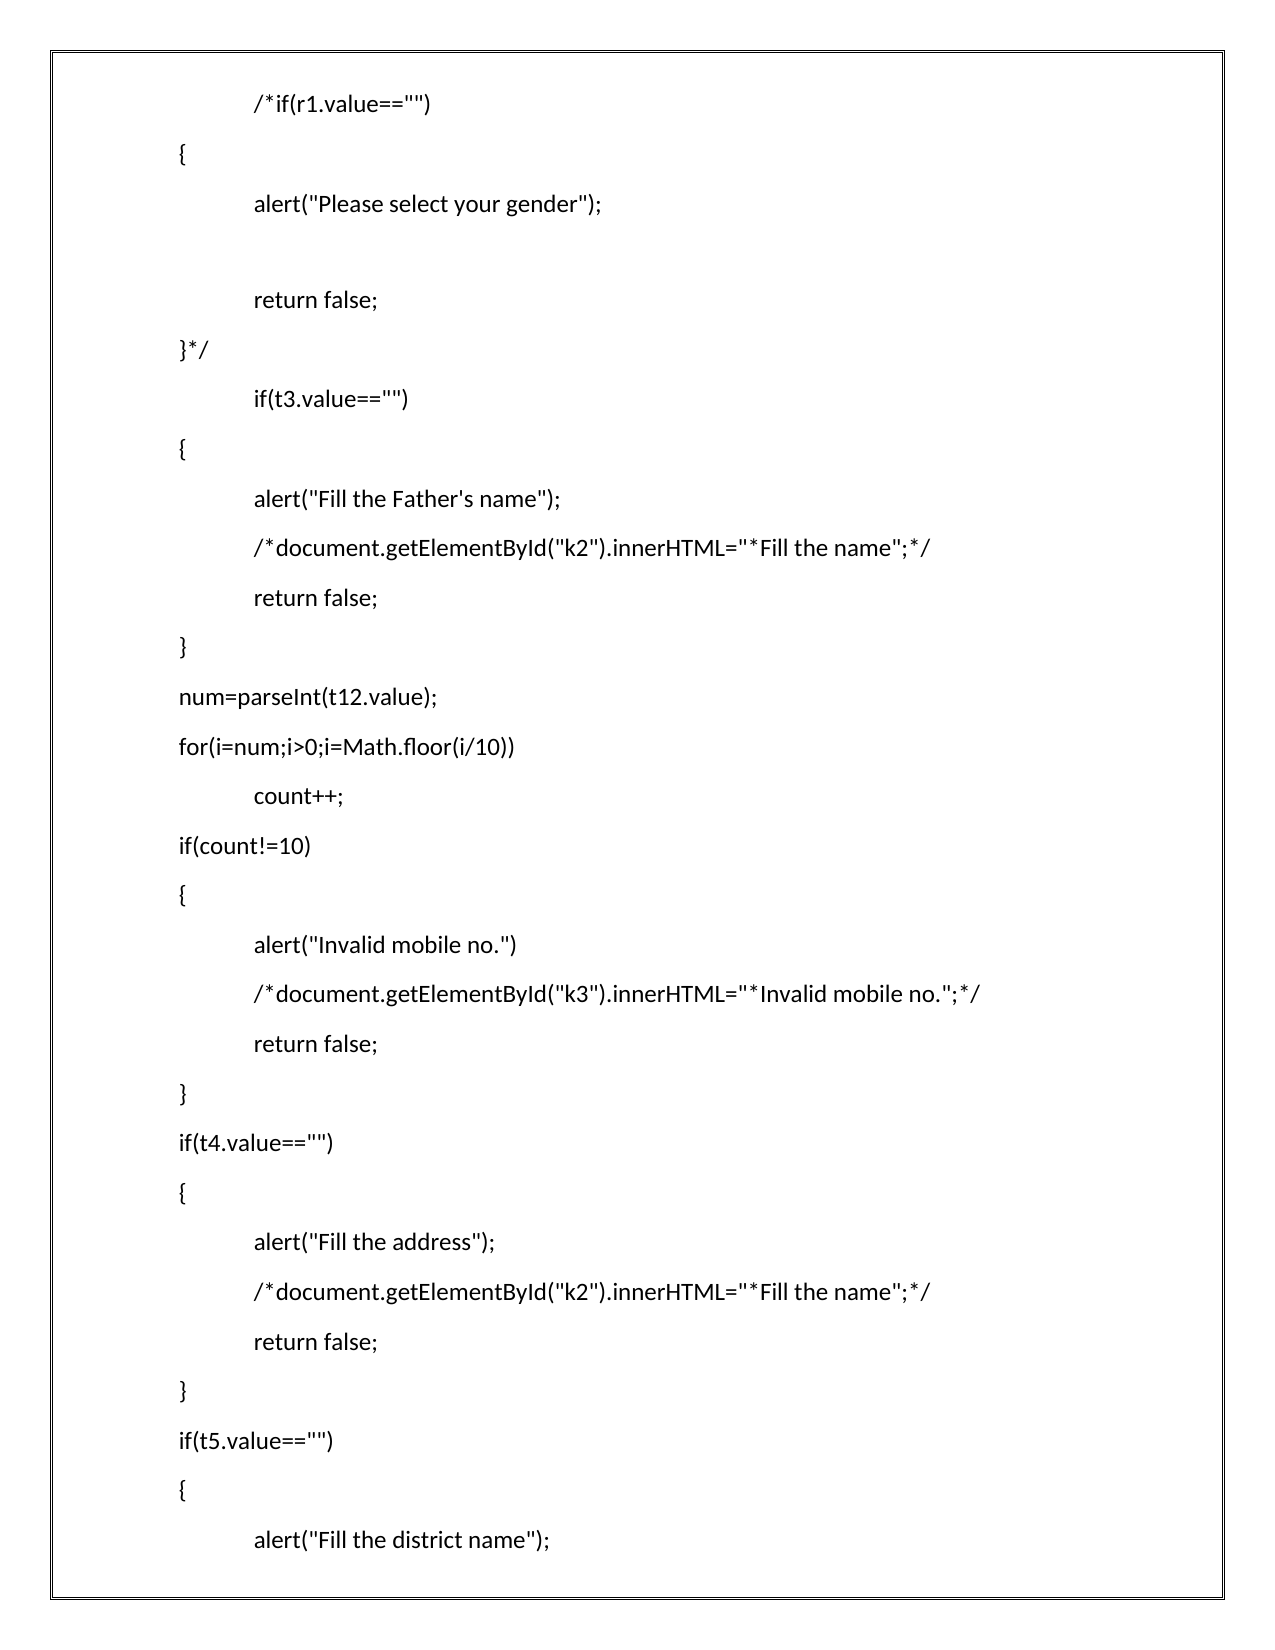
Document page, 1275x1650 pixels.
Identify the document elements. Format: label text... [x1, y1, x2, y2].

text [103, 1276, 1125, 1307]
text if(t5.value=="") [103, 1425, 1125, 1455]
text if(t4.value=="") [103, 1127, 1125, 1158]
text /*document.getElementById("k2").innerHTML="*Fill the name";*/ [103, 532, 1125, 563]
text num=parseInt(t12.value); [103, 681, 1125, 712]
text /*document.getElementById("k3").innerHTML="*Invalid mobile no.";*/ [103, 979, 1125, 1009]
text { [103, 879, 1125, 910]
text alert("Fill the address"); [103, 1227, 1125, 1257]
text if(t3.value=="") [103, 384, 1125, 414]
text for(i=num;i>0;i=Math.floor(i/10)) [103, 731, 1125, 761]
text alert("Fill the district name"); [103, 1524, 1125, 1554]
text /*if(r1.value=="") [103, 89, 1125, 119]
text alert("Fill the Father's name"); [103, 483, 1125, 513]
text alert("Please select your gender"); [103, 188, 1125, 218]
text { [103, 1177, 1125, 1207]
text { [103, 433, 1125, 464]
text { [103, 1474, 1125, 1505]
text return false; [103, 284, 1125, 315]
text alert("Invalid mobile no.") [103, 929, 1125, 959]
text { [103, 138, 1125, 169]
text return false; [103, 582, 1125, 612]
text }*/ [103, 334, 1125, 364]
text return false; [103, 1028, 1125, 1059]
text } [103, 1078, 1125, 1108]
text } [103, 1375, 1125, 1406]
text } [103, 632, 1125, 662]
text if(count!=10) [103, 830, 1125, 860]
text return false; [103, 1326, 1125, 1356]
text count++; [103, 780, 1125, 811]
